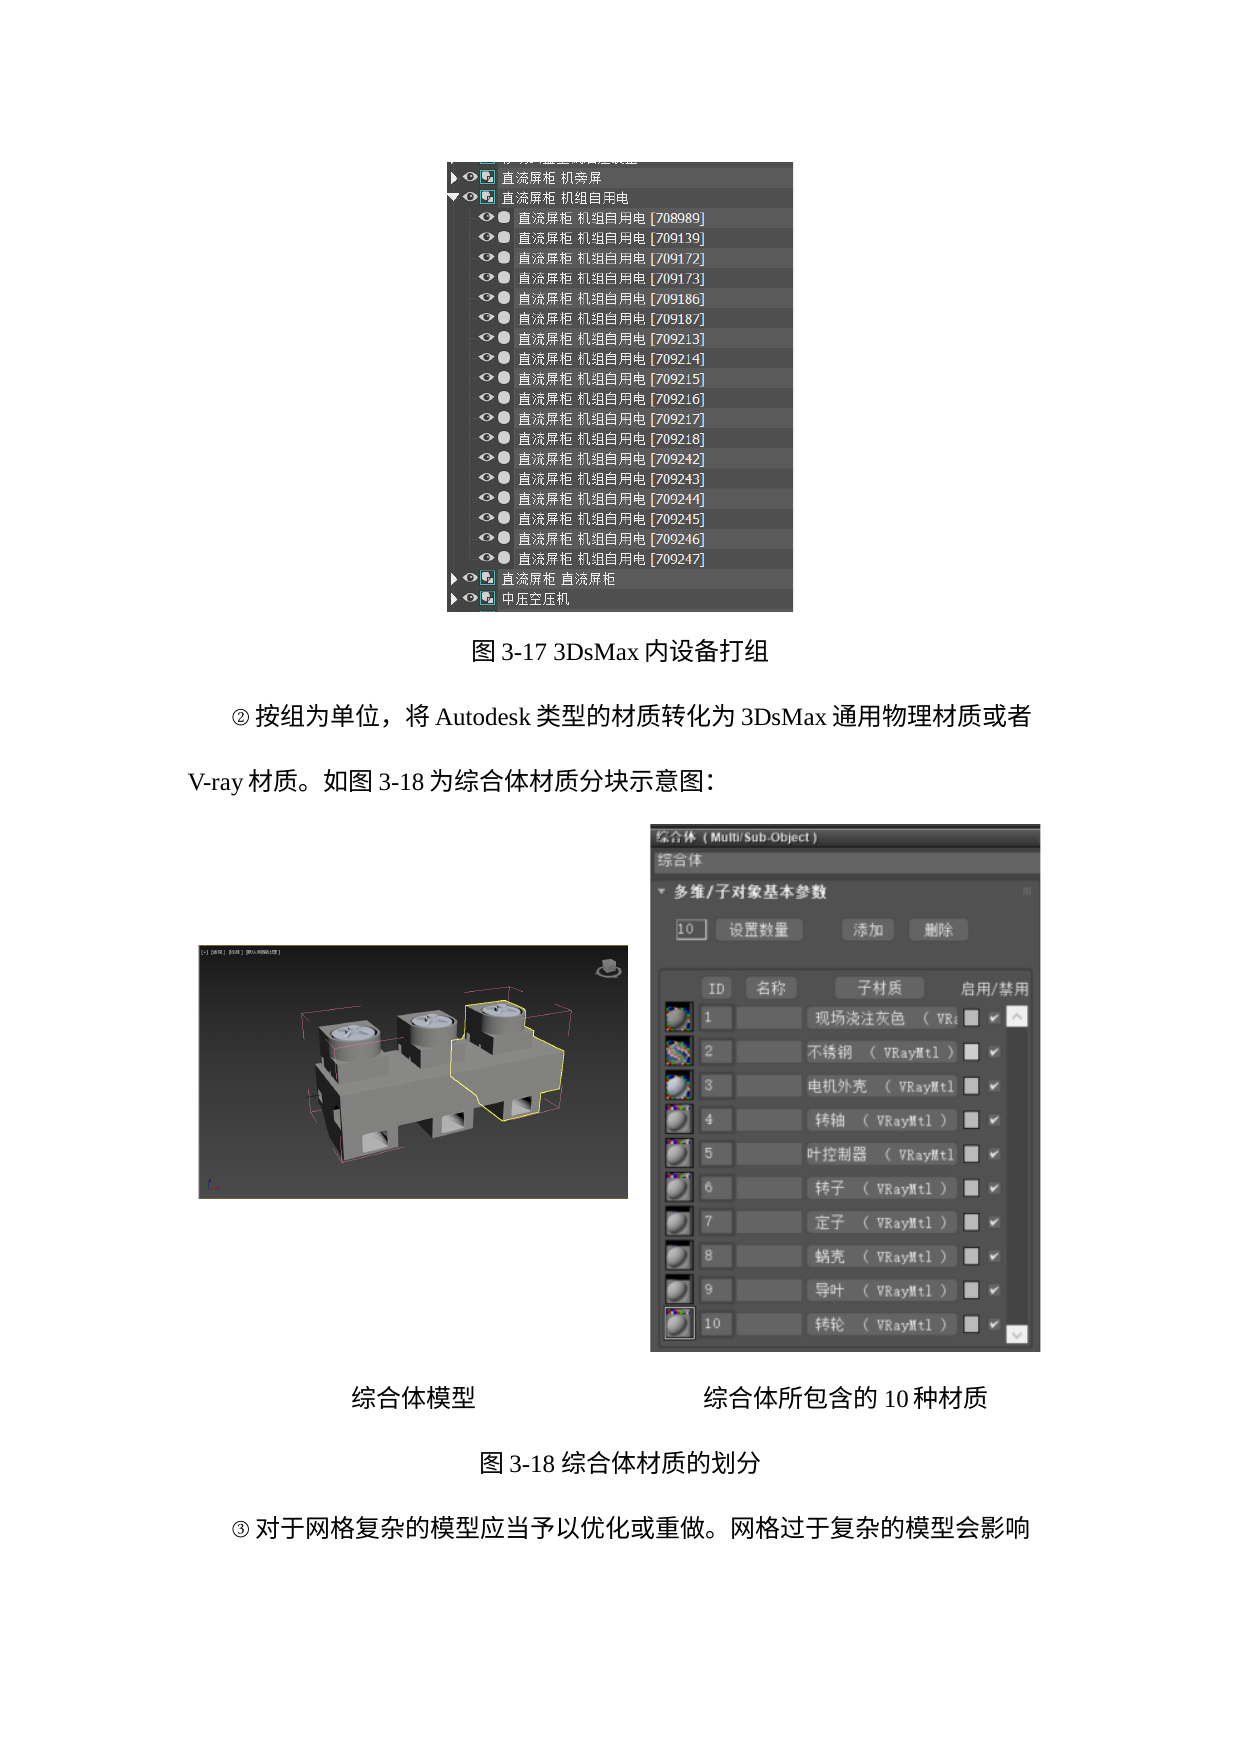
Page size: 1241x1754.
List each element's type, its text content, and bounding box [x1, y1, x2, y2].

table_header 综合体所包含的10种材质 [639, 812, 1053, 1429]
picture [447, 162, 794, 612]
picture [650, 824, 1041, 1352]
text 图3-17 3DsMax内设备打组 [187, 617, 1053, 682]
picture [198, 945, 628, 1199]
text 图3-18 综合体材质的划分 [187, 1429, 1053, 1494]
text ②按组为单位，将Autodesk类型的材质转化为3DsMax通用物理材质或者V-ray材质。如图3-18为综合体材质分块示意图： [187, 682, 1053, 812]
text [187, 1494, 1053, 1559]
table_header 综合体模型 [187, 812, 639, 1429]
